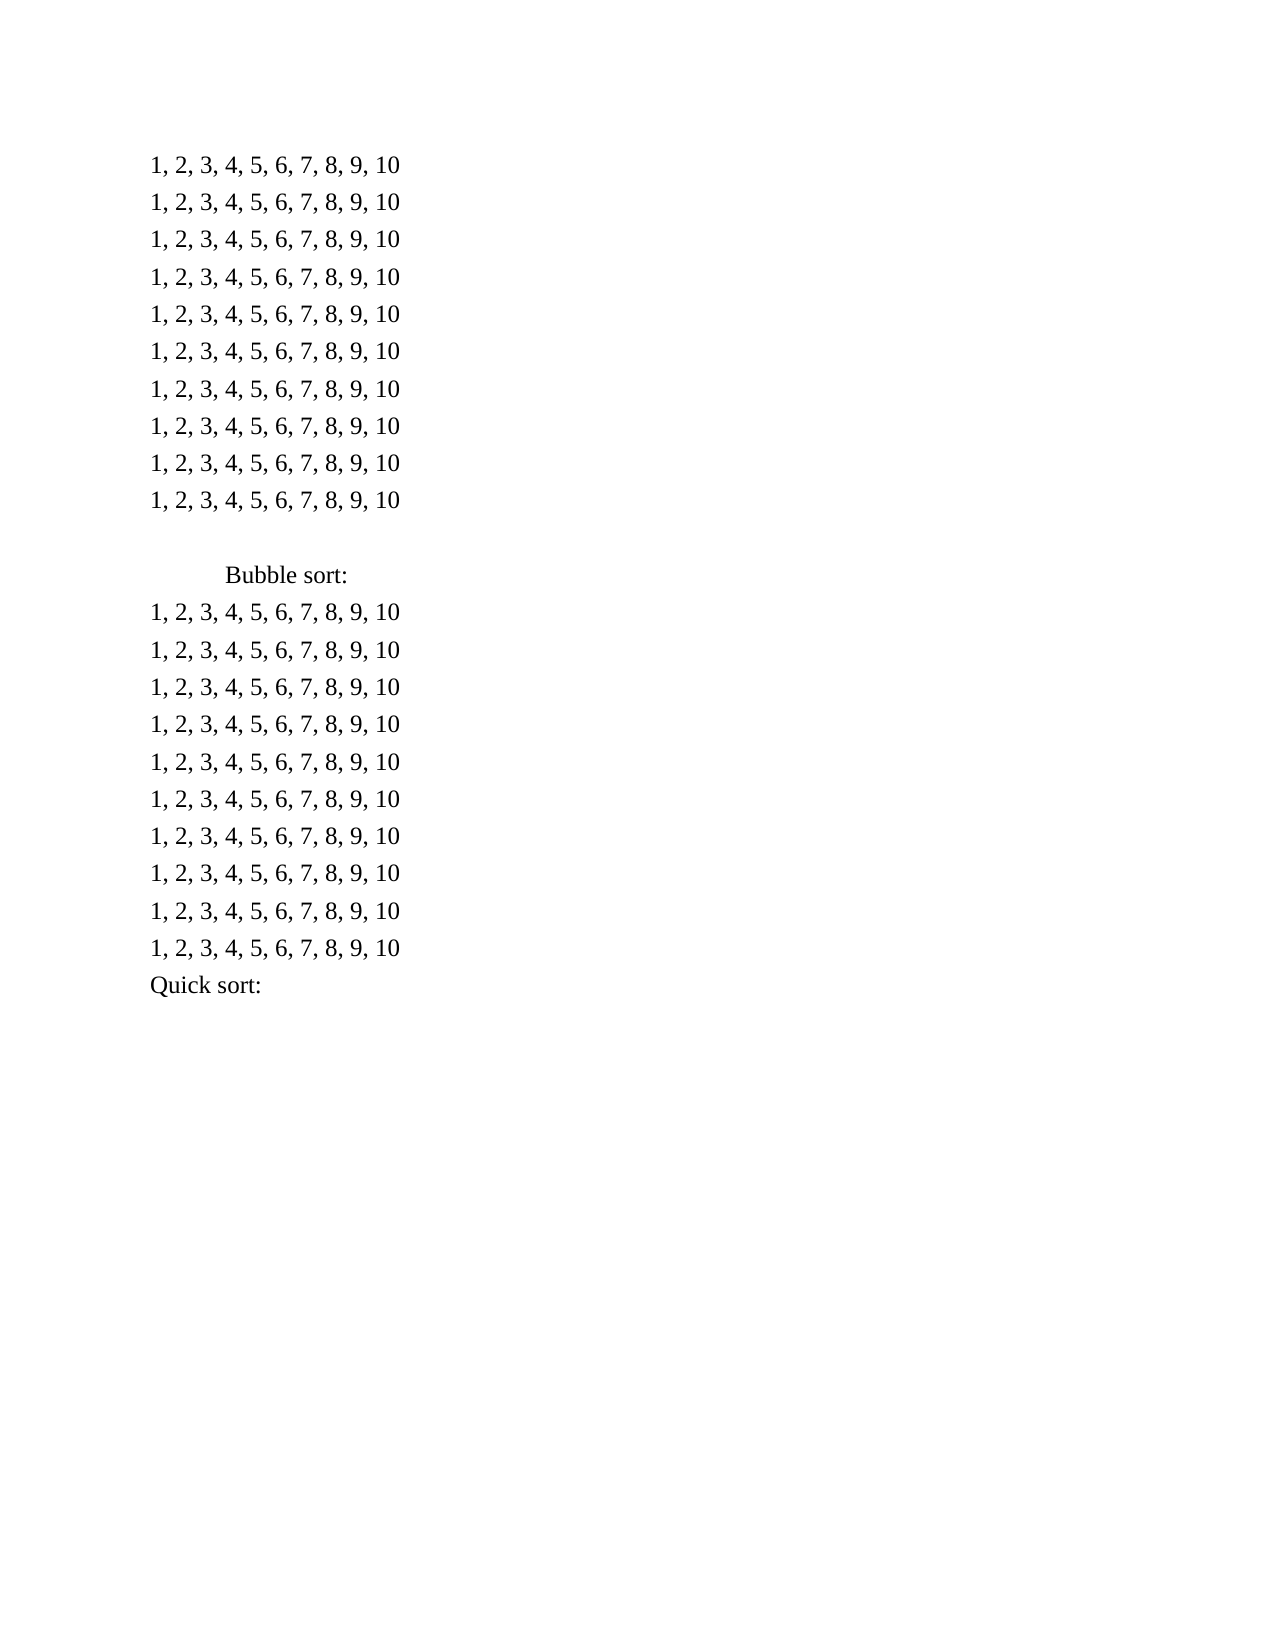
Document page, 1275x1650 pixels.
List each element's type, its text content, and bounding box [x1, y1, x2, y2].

text 1, 2, 3, 4, 5, 6, 7, 8, 9, 10 [150, 336, 1125, 365]
text Bubble sort: [150, 560, 1125, 589]
text 1, 2, 3, 4, 5, 6, 7, 8, 9, 10 [150, 821, 1125, 850]
text 1, 2, 3, 4, 5, 6, 7, 8, 9, 10 [150, 224, 1125, 253]
text 1, 2, 3, 4, 5, 6, 7, 8, 9, 10 [150, 187, 1125, 216]
text 1, 2, 3, 4, 5, 6, 7, 8, 9, 10 [150, 709, 1125, 738]
text 1, 2, 3, 4, 5, 6, 7, 8, 9, 10 [150, 299, 1125, 328]
text 1, 2, 3, 4, 5, 6, 7, 8, 9, 10 [150, 448, 1125, 477]
text 1, 2, 3, 4, 5, 6, 7, 8, 9, 10 [150, 858, 1125, 887]
text 1, 2, 3, 4, 5, 6, 7, 8, 9, 10 [150, 635, 1125, 663]
text 1, 2, 3, 4, 5, 6, 7, 8, 9, 10 [150, 784, 1125, 813]
text 1, 2, 3, 4, 5, 6, 7, 8, 9, 10 [150, 411, 1125, 440]
text 1, 2, 3, 4, 5, 6, 7, 8, 9, 10 [150, 933, 1125, 962]
text 1, 2, 3, 4, 5, 6, 7, 8, 9, 10 [150, 150, 1125, 179]
text 1, 2, 3, 4, 5, 6, 7, 8, 9, 10 [150, 486, 1125, 514]
text Quick sort: [150, 970, 1125, 999]
text 1, 2, 3, 4, 5, 6, 7, 8, 9, 10 [150, 672, 1125, 701]
text 1, 2, 3, 4, 5, 6, 7, 8, 9, 10 [150, 896, 1125, 924]
text 1, 2, 3, 4, 5, 6, 7, 8, 9, 10 [150, 597, 1125, 626]
text 1, 2, 3, 4, 5, 6, 7, 8, 9, 10 [150, 374, 1125, 402]
text 1, 2, 3, 4, 5, 6, 7, 8, 9, 10 [150, 262, 1125, 291]
text 1, 2, 3, 4, 5, 6, 7, 8, 9, 10 [150, 747, 1125, 775]
